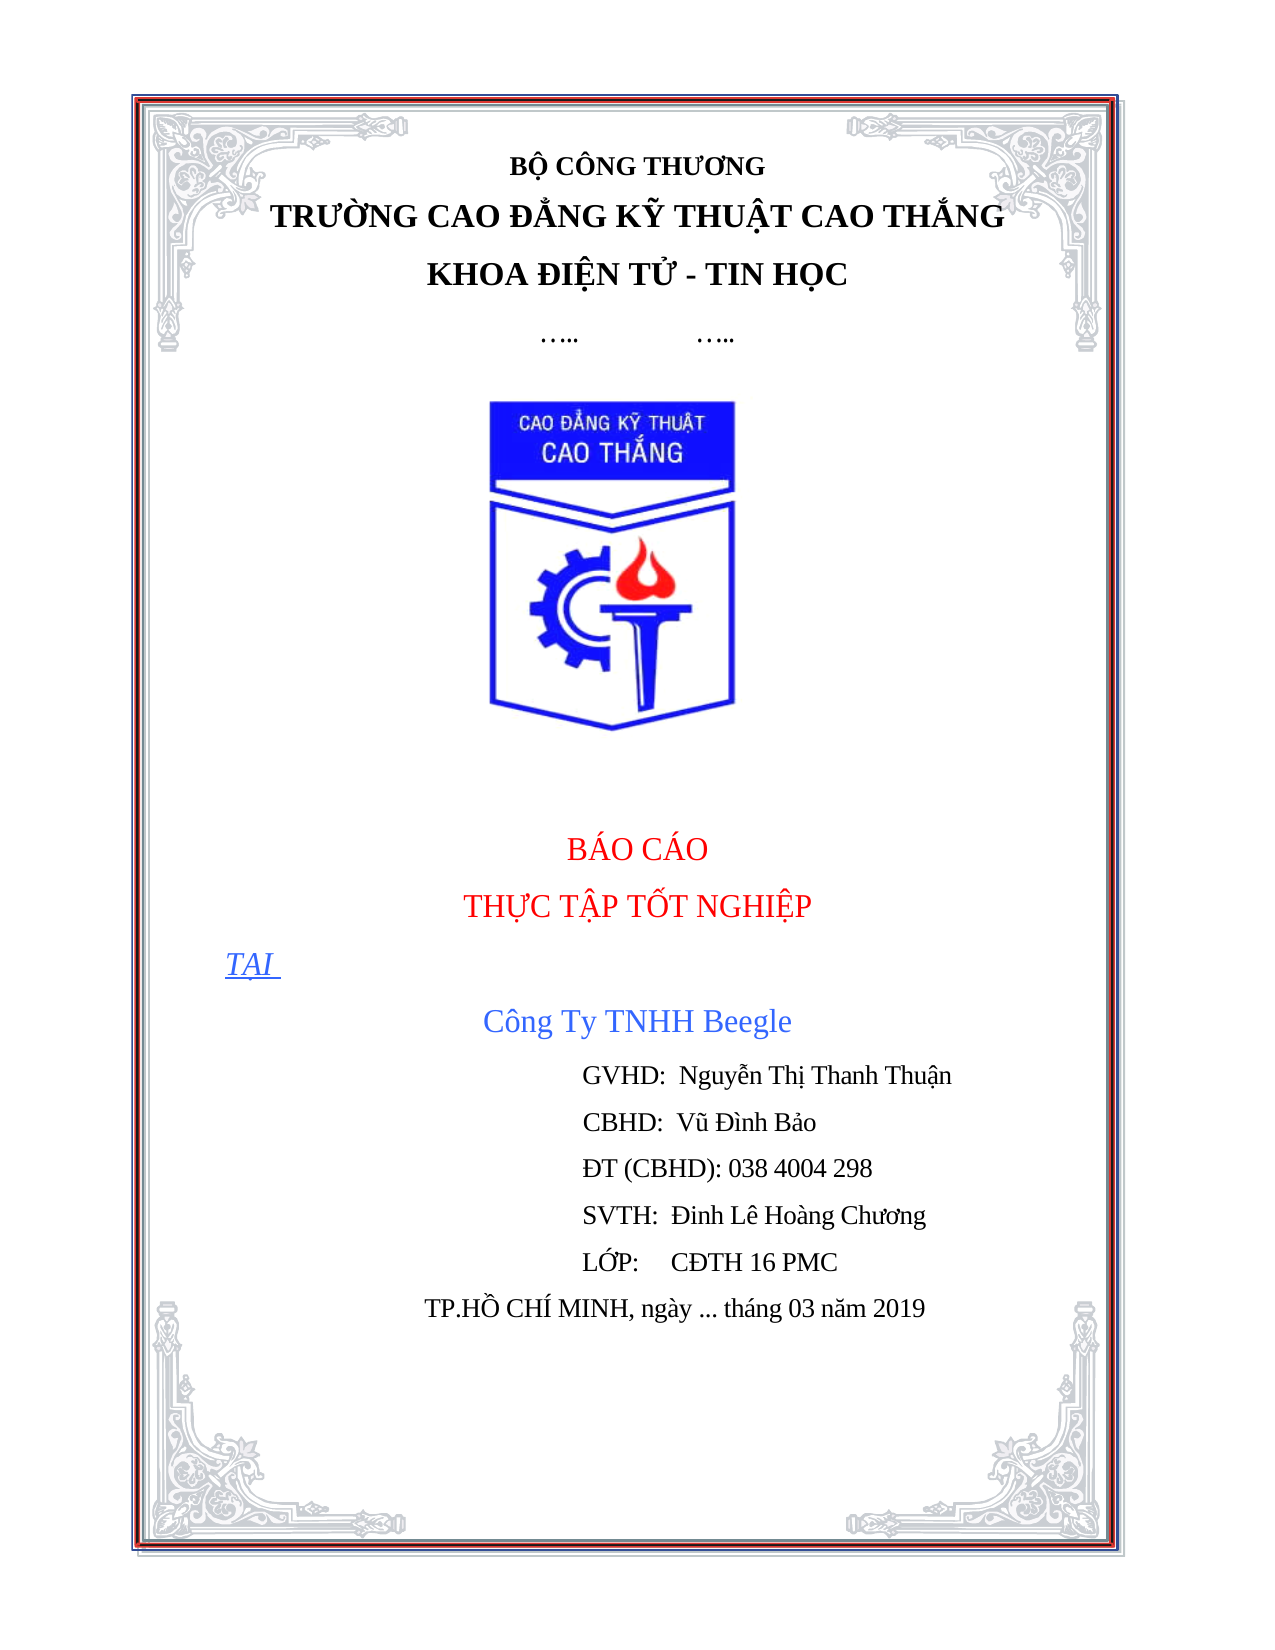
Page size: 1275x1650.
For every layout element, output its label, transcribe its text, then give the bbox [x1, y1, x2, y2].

text …..  ….. [150, 312, 1125, 350]
text TP.HỒ CHÍ MINH, ngày ... tháng 03 năm 2019 [150, 1292, 1125, 1324]
text SVTH: Đinh Lê Hoàng Chương [150, 1199, 1125, 1230]
text THỰC TẬP TỐT NGHIỆP [150, 887, 1125, 925]
text ĐT (CBHD): 038 4004 298 [450, 1152, 1125, 1184]
text BÁO CÁO [150, 829, 1125, 867]
text GVHD: Nguyễn Thị Thanh Thuận [450, 1059, 1125, 1090]
picture [468, 385, 753, 738]
text KHOA ĐIỆN TỬ - TIN HỌC [150, 254, 1125, 292]
text TẠI [150, 944, 1125, 982]
text CBHD: Vũ Đình Bảo [450, 1106, 1125, 1137]
text LỚP: CĐTH 16 PMC [150, 1246, 1125, 1277]
text Công Ty TNHH Beegle [150, 1002, 1125, 1040]
text TRƯỜNG CAO ĐẲNG KỸ THUẬT CAO THẮNG [150, 197, 1125, 235]
text BỘ CÔNG THƯƠNG [150, 150, 1125, 181]
